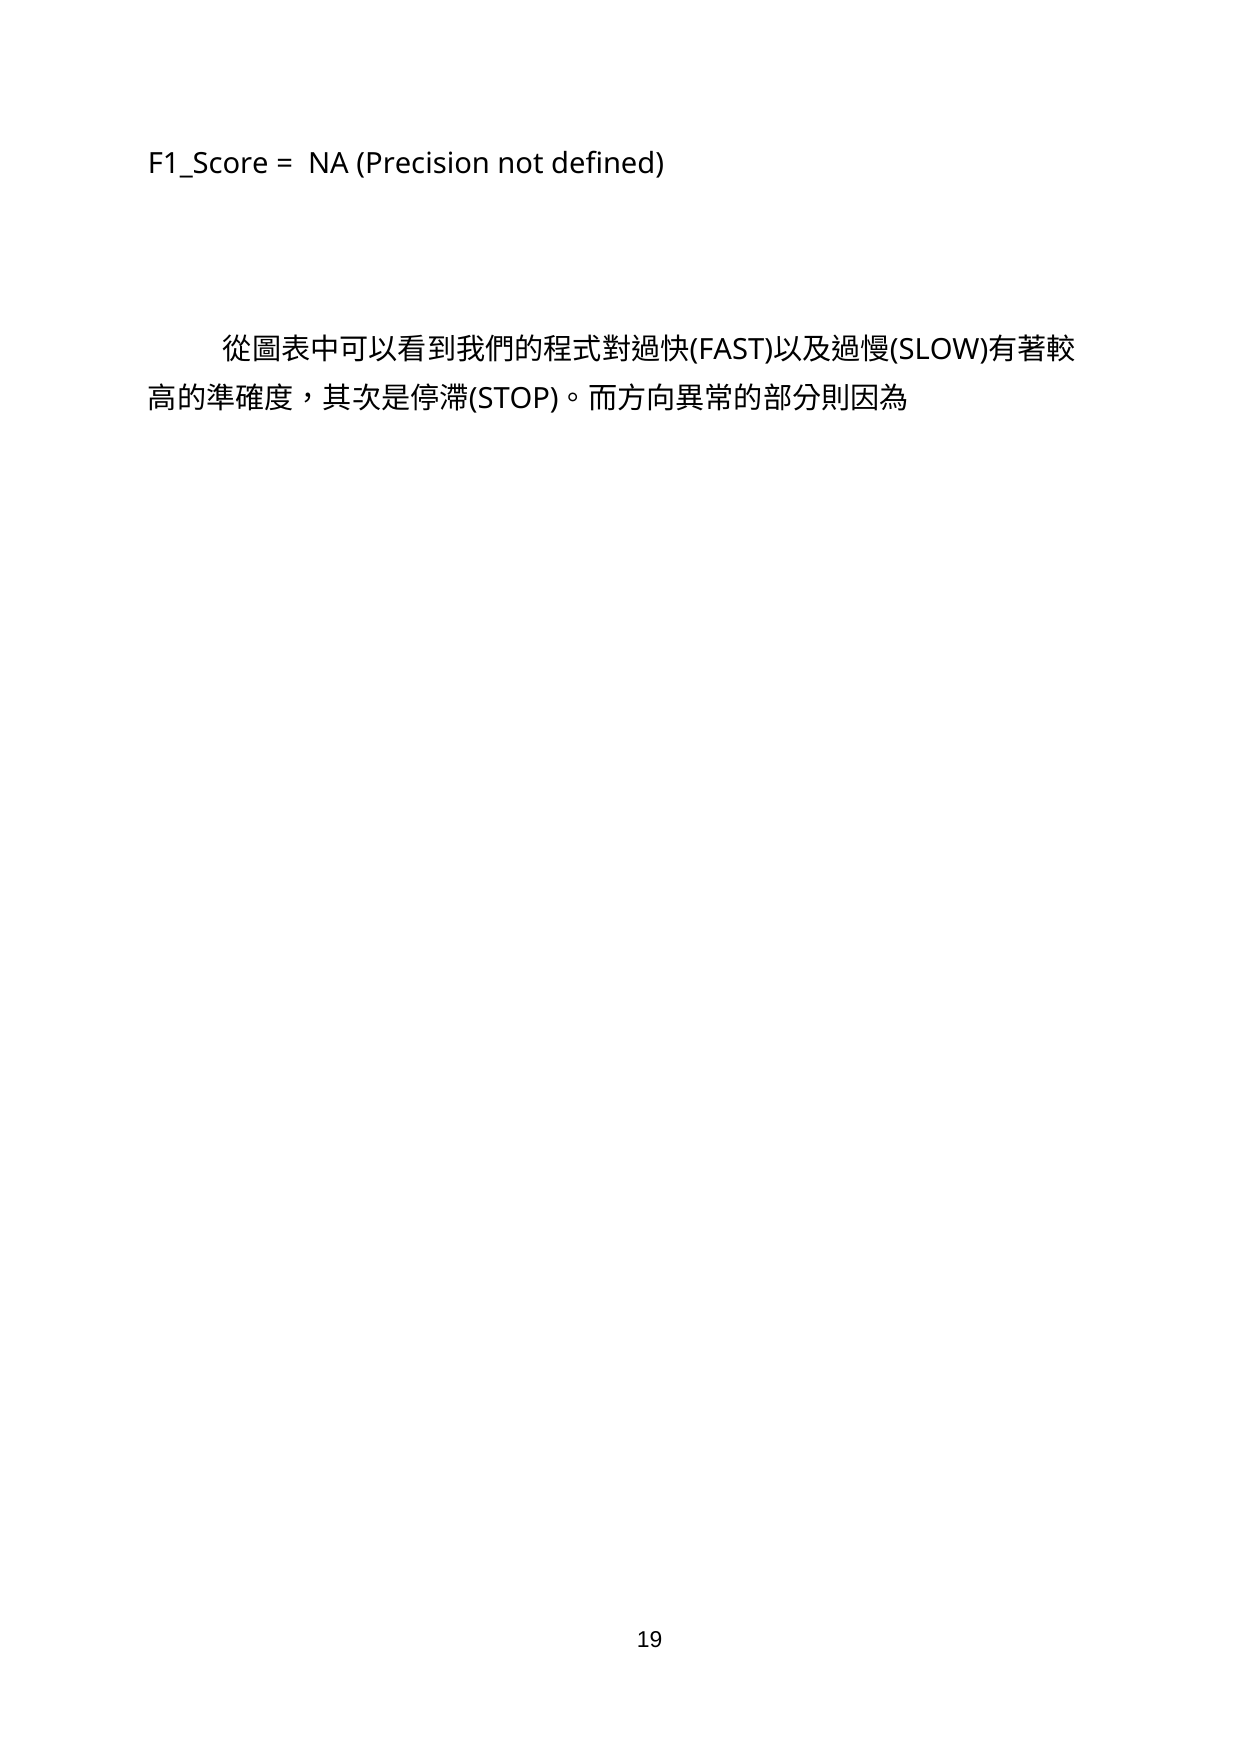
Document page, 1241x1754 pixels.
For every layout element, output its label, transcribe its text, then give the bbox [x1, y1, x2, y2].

text F1_Score = NA (Precision not defined) [148, 142, 1092, 182]
text 從圖表中可以看到我們的程式對過快(FAST)以及過慢(SLOW)有著較高的準確度，其次是停滯(STOP)。而方向異常的部分則因為 [148, 326, 1092, 417]
